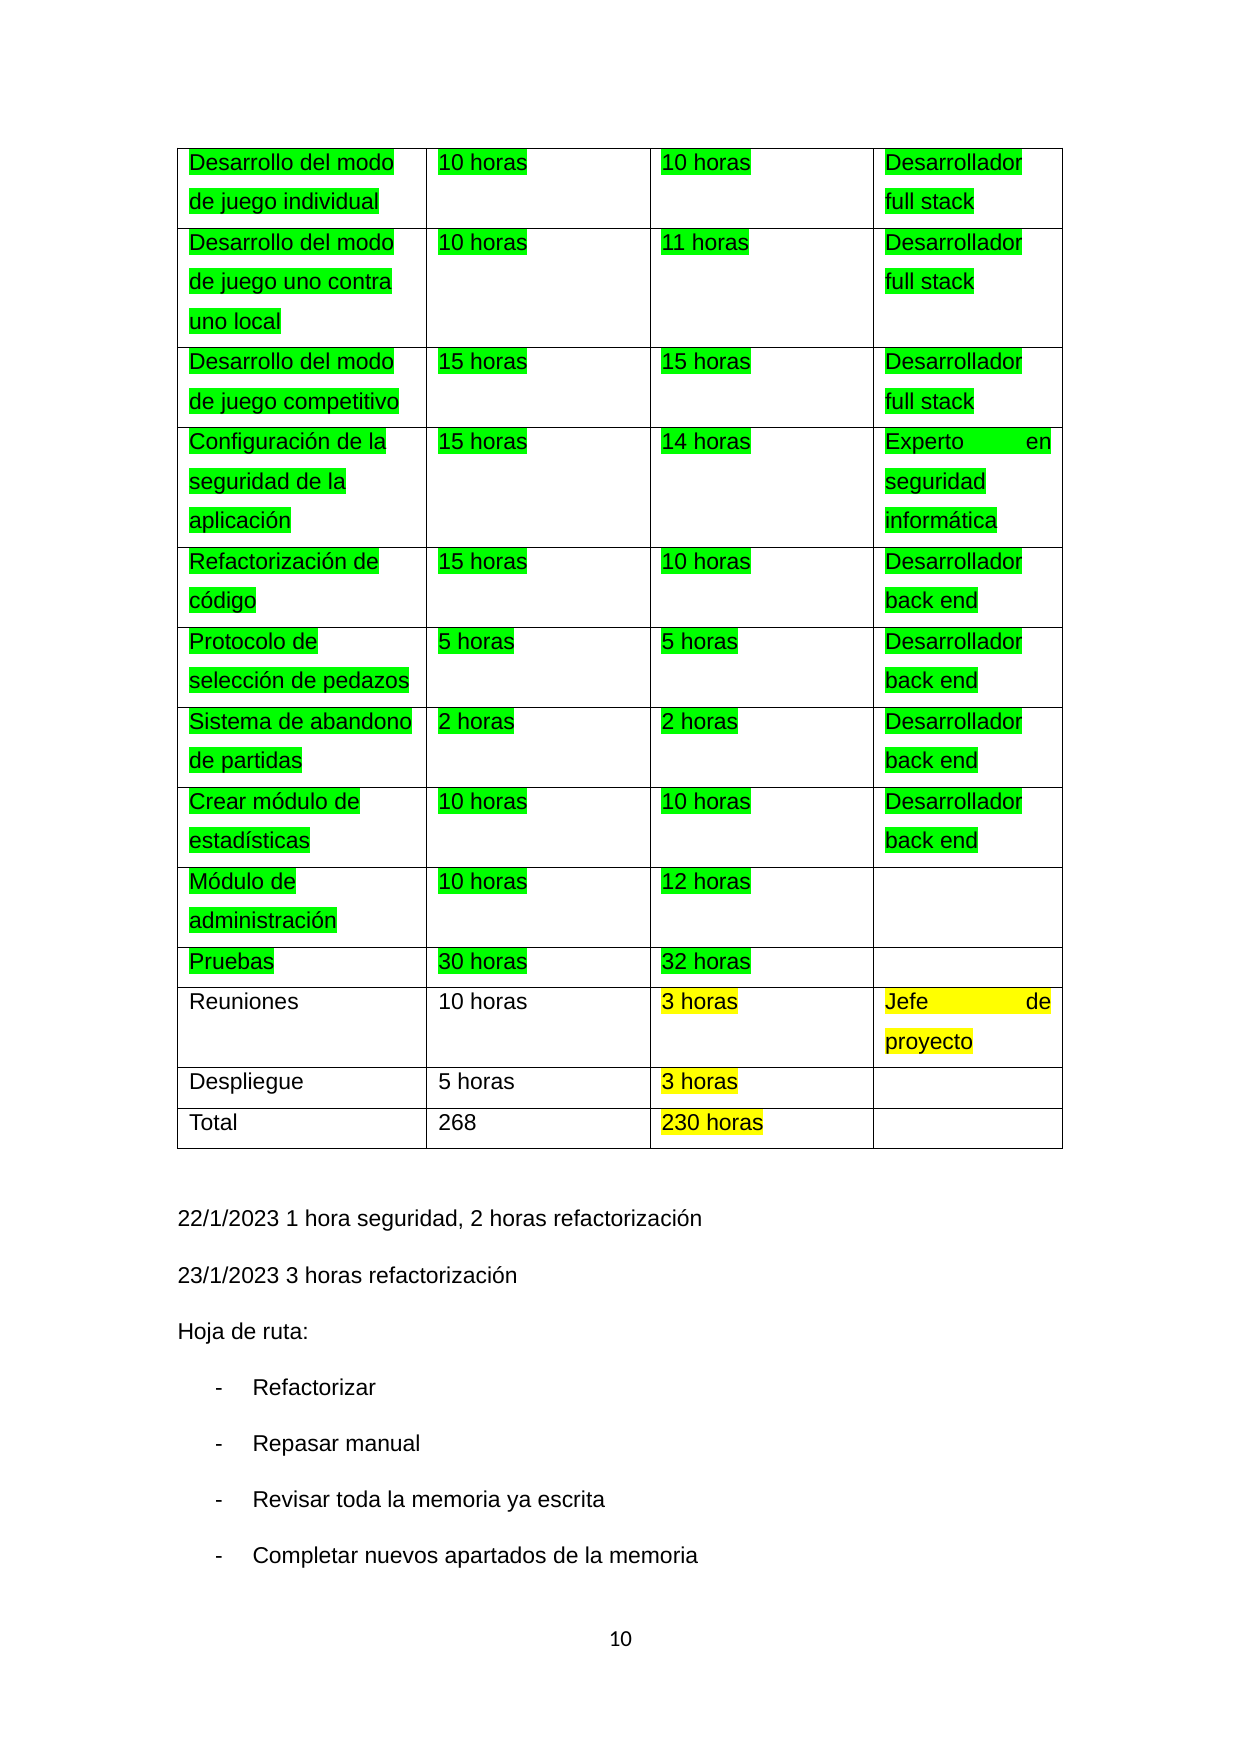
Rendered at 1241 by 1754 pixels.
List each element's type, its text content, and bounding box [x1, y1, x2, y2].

table_cell 10 horas [651, 548, 873, 627]
table_cell 2 horas [651, 708, 873, 787]
table_cell Desarrollador full stack [874, 348, 1062, 427]
table_cell 10 horas [427, 788, 650, 867]
table_cell Desarrollador full stack [874, 149, 1062, 228]
table_cell Crear módulo de estadísticas [178, 788, 426, 867]
list Revisar toda la memoria ya escrita [215, 1486, 1063, 1512]
table_cell [874, 1109, 1062, 1148]
table_cell Desarrollo del modo de juego individual [178, 149, 426, 228]
table_cell 5 horas [651, 628, 873, 707]
table_cell Refactorización de código [178, 548, 426, 627]
table_cell 3 horas [651, 988, 873, 1067]
table_cell Desarrollador back end [874, 628, 1062, 707]
table_cell 2 horas [427, 708, 650, 787]
table_cell [874, 948, 1062, 987]
table_cell Desarrollador back end [874, 788, 1062, 867]
table_cell 230 horas [651, 1109, 873, 1148]
table_cell [874, 868, 1062, 947]
table_cell 10 horas [651, 788, 873, 867]
list Repasar manual [215, 1430, 1063, 1456]
table_cell 5 horas [427, 1068, 650, 1108]
text Hoja de ruta: [177, 1318, 1063, 1344]
table_cell 15 horas [427, 548, 650, 627]
table_cell [874, 1068, 1062, 1108]
table_cell Total [178, 1109, 426, 1148]
table_cell Protocolo de selección de pedazos [178, 628, 426, 707]
table_cell 10 horas [651, 149, 873, 228]
table_cell 3 horas [651, 1068, 873, 1108]
table_cell Configuración de la seguridad de la aplicación [178, 428, 426, 547]
table_cell Desarrollo del modo de juego uno contra uno local [178, 229, 426, 347]
table_cell 10 horas [427, 229, 650, 347]
table_cell 14 horas [651, 428, 873, 547]
table_cell 15 horas [427, 428, 650, 547]
table_cell Desarrollo del modo de juego competitivo [178, 348, 426, 427]
table_cell 10 horas [427, 868, 650, 947]
table_cell Experto en seguridad informática [874, 428, 1062, 547]
table_cell Sistema de abandono de partidas [178, 708, 426, 787]
table_cell 15 horas [651, 348, 873, 427]
table_cell 10 horas [427, 988, 650, 1067]
table_cell Pruebas [178, 948, 426, 987]
list Refactorizar [215, 1374, 1063, 1400]
table_cell 268 [427, 1109, 650, 1148]
table_cell 12 horas [651, 868, 873, 947]
table_cell Desarrollador full stack [874, 229, 1062, 347]
table_cell Desarrollador back end [874, 548, 1062, 627]
text 23/1/2023 3 horas refactorización [177, 1262, 1063, 1288]
list Completar nuevos apartados de la memoria [215, 1542, 1063, 1569]
text 22/1/2023 1 hora seguridad, 2 horas refactorización [177, 1205, 1063, 1232]
table_cell Jefe de proyecto [874, 988, 1062, 1067]
table_cell Reuniones [178, 988, 426, 1067]
table_cell 11 horas [651, 229, 873, 347]
table_cell 30 horas [427, 948, 650, 987]
table_cell Desarrollador back end [874, 708, 1062, 787]
table_cell 5 horas [427, 628, 650, 707]
table_cell Despliegue [178, 1068, 426, 1108]
table_cell 10 horas [427, 149, 650, 228]
table_cell 32 horas [651, 948, 873, 987]
table_cell 15 horas [427, 348, 650, 427]
table_cell Módulo de administración [178, 868, 426, 947]
